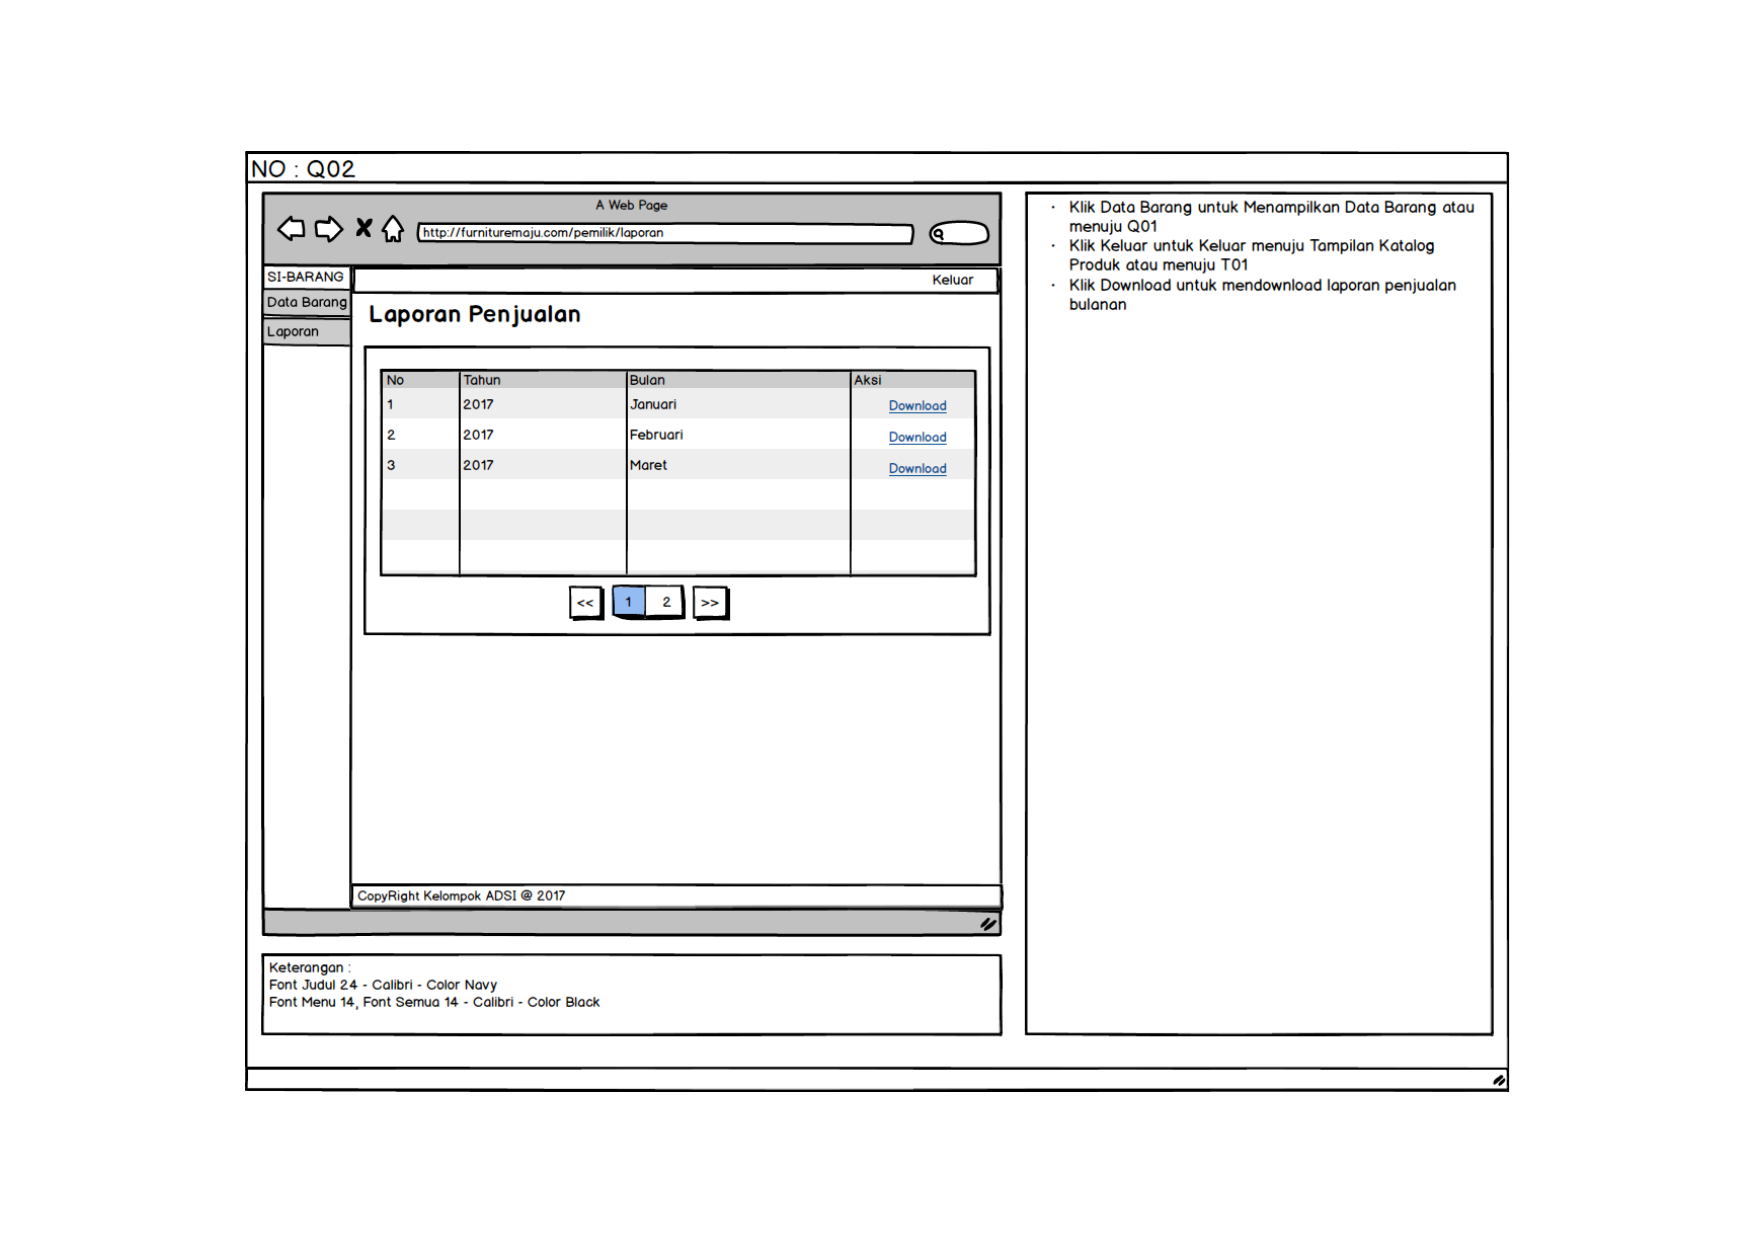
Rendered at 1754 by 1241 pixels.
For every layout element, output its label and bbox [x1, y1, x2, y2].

picture [245, 151, 1510, 1092]
